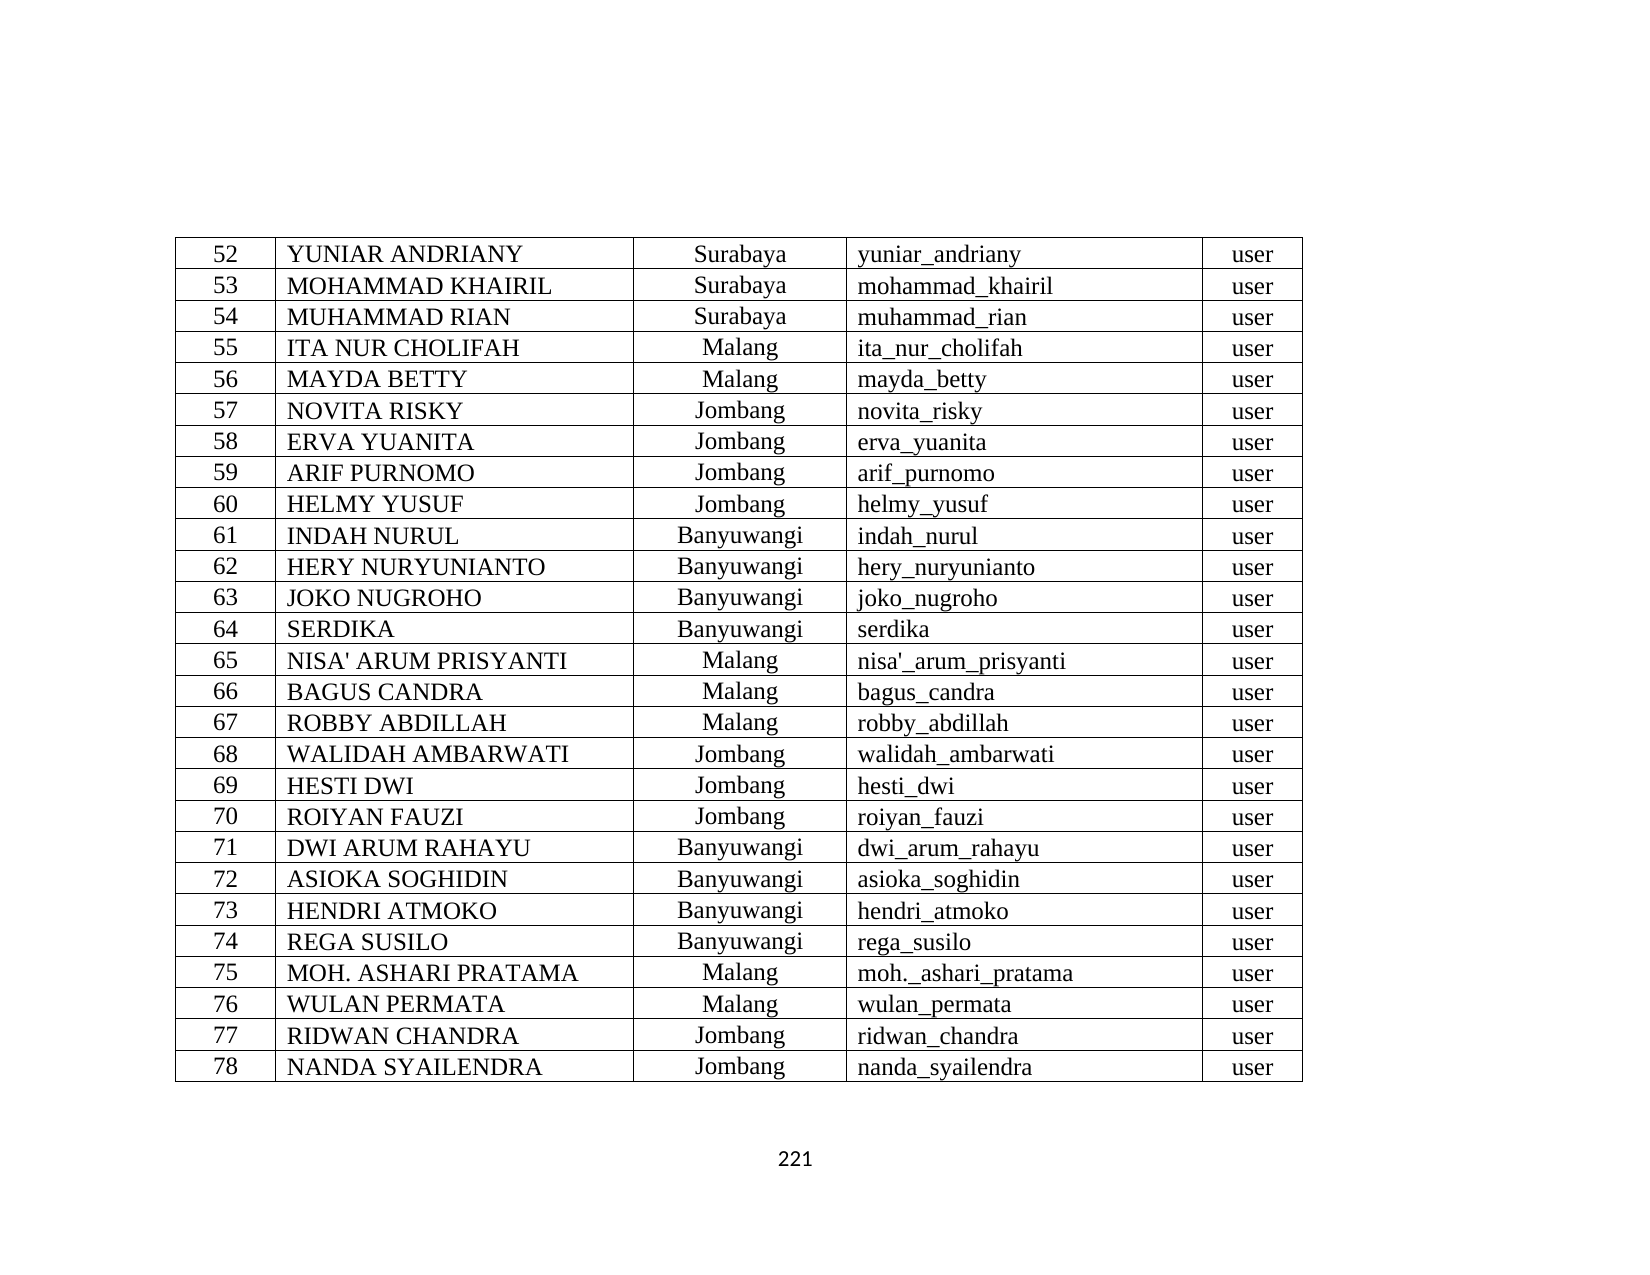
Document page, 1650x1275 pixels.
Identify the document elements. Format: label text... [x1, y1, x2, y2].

table_cell ITA NUR CHOLIFAH [276, 332, 633, 362]
table_cell DWI ARUM RAHAYU [276, 832, 633, 862]
table_cell helmy_yusuf [847, 488, 1202, 518]
table_cell ROBBY ABDILLAH [276, 707, 633, 737]
table_cell 52 [176, 238, 275, 268]
table_cell Malang [634, 676, 846, 706]
table_cell hesti_dwi [847, 769, 1202, 799]
table_cell INDAH NURUL [276, 519, 633, 549]
table_cell user [1203, 301, 1302, 331]
table_cell 58 [176, 426, 275, 456]
table_cell Jombang [634, 801, 846, 831]
table_cell SERDIKA [276, 613, 633, 643]
table_cell 70 [176, 801, 275, 831]
table_cell 76 [176, 988, 275, 1018]
table_cell yuniar_andriany [847, 238, 1202, 268]
table_cell Jombang [634, 738, 846, 768]
table_cell Malang [634, 988, 846, 1018]
table_cell user [1203, 988, 1302, 1018]
table_cell user [1203, 457, 1302, 487]
table_cell 68 [176, 738, 275, 768]
table_cell muhammad_rian [847, 301, 1202, 331]
table_cell user [1203, 394, 1302, 424]
table_cell Banyuwangi [634, 519, 846, 549]
table_cell Jombang [634, 394, 846, 424]
table_cell user [1203, 613, 1302, 643]
table_cell 67 [176, 707, 275, 737]
table_cell joko_nugroho [847, 582, 1202, 612]
table_cell WULAN PERMATA [276, 988, 633, 1018]
table_cell Malang [634, 707, 846, 737]
table_cell Jombang [634, 457, 846, 487]
table_cell REGA SUSILO [276, 926, 633, 956]
table_cell 53 [176, 269, 275, 299]
table_cell hendri_atmoko [847, 894, 1202, 924]
table_cell ERVA YUANITA [276, 426, 633, 456]
table_cell user [1203, 551, 1302, 581]
table_cell asioka_soghidin [847, 863, 1202, 893]
table_cell user [1203, 488, 1302, 518]
table_cell HELMY YUSUF [276, 488, 633, 518]
table_cell YUNIAR ANDRIANY [276, 238, 633, 268]
table_cell wulan_permata [847, 988, 1202, 1018]
table_cell HERY NURYUNIANTO [276, 551, 633, 581]
table_cell user [1203, 832, 1302, 862]
table_cell roiyan_fauzi [847, 801, 1202, 831]
table_cell user [1203, 238, 1302, 268]
table_cell user [1203, 644, 1302, 674]
table_cell NANDA SYAILENDRA [276, 1051, 633, 1081]
table_cell HENDRI ATMOKO [276, 894, 633, 924]
table_cell mayda_betty [847, 363, 1202, 393]
table_cell 56 [176, 363, 275, 393]
table_cell robby_abdillah [847, 707, 1202, 737]
table_cell Banyuwangi [634, 863, 846, 893]
table_cell Malang [634, 957, 846, 987]
table_cell 71 [176, 832, 275, 862]
table_cell 73 [176, 894, 275, 924]
table_cell MUHAMMAD RIAN [276, 301, 633, 331]
table_cell user [1203, 582, 1302, 612]
table_cell user [1203, 676, 1302, 706]
table_cell user [1203, 426, 1302, 456]
table_cell NOVITA RISKY [276, 394, 633, 424]
table_cell Banyuwangi [634, 894, 846, 924]
table_cell Malang [634, 332, 846, 362]
table_cell user [1203, 1051, 1302, 1081]
table_cell 77 [176, 1019, 275, 1049]
table_cell 55 [176, 332, 275, 362]
table_cell bagus_candra [847, 676, 1202, 706]
table_cell 78 [176, 1051, 275, 1081]
table_cell 59 [176, 457, 275, 487]
table_cell walidah_ambarwati [847, 738, 1202, 768]
table_cell user [1203, 926, 1302, 956]
table_cell user [1203, 519, 1302, 549]
table_cell 63 [176, 582, 275, 612]
table_cell erva_yuanita [847, 426, 1202, 456]
table_cell 66 [176, 676, 275, 706]
table_cell Malang [634, 363, 846, 393]
table_cell ASIOKA SOGHIDIN [276, 863, 633, 893]
table_cell novita_risky [847, 394, 1202, 424]
table_cell 64 [176, 613, 275, 643]
table_cell user [1203, 894, 1302, 924]
table_cell 74 [176, 926, 275, 956]
table_cell nanda_syailendra [847, 1051, 1202, 1081]
table_cell 65 [176, 644, 275, 674]
table_cell user [1203, 269, 1302, 299]
table_cell Banyuwangi [634, 613, 846, 643]
table_cell 69 [176, 769, 275, 799]
table_cell nisa'_arum_prisyanti [847, 644, 1202, 674]
table_cell JOKO NUGROHO [276, 582, 633, 612]
table_cell Banyuwangi [634, 832, 846, 862]
table_cell Jombang [634, 769, 846, 799]
table_cell hery_nuryunianto [847, 551, 1202, 581]
table_cell 62 [176, 551, 275, 581]
table_cell Jombang [634, 488, 846, 518]
table_cell Banyuwangi [634, 926, 846, 956]
table_cell user [1203, 707, 1302, 737]
table_cell arif_purnomo [847, 457, 1202, 487]
table_cell user [1203, 1019, 1302, 1049]
table_cell BAGUS CANDRA [276, 676, 633, 706]
table_cell mohammad_khairil [847, 269, 1202, 299]
table_cell user [1203, 332, 1302, 362]
table_cell 57 [176, 394, 275, 424]
table_cell ROIYAN FAUZI [276, 801, 633, 831]
table_cell user [1203, 801, 1302, 831]
table_cell 61 [176, 519, 275, 549]
table_cell Jombang [634, 426, 846, 456]
table_cell user [1203, 363, 1302, 393]
table_cell Malang [634, 644, 846, 674]
table_cell 75 [176, 957, 275, 987]
table_cell MOH. ASHARI PRATAMA [276, 957, 633, 987]
table_cell Surabaya [634, 301, 846, 331]
table_cell MAYDA BETTY [276, 363, 633, 393]
table_cell Jombang [634, 1019, 846, 1049]
table_cell 54 [176, 301, 275, 331]
table_cell HESTI DWI [276, 769, 633, 799]
table_cell indah_nurul [847, 519, 1202, 549]
table_cell user [1203, 738, 1302, 768]
table_cell Jombang [634, 1051, 846, 1081]
table_cell Surabaya [634, 269, 846, 299]
table_cell ARIF PURNOMO [276, 457, 633, 487]
table_cell 60 [176, 488, 275, 518]
table_cell ridwan_chandra [847, 1019, 1202, 1049]
table_cell moh._ashari_pratama [847, 957, 1202, 987]
table_cell MOHAMMAD KHAIRIL [276, 269, 633, 299]
table_cell WALIDAH AMBARWATI [276, 738, 633, 768]
table_cell dwi_arum_rahayu [847, 832, 1202, 862]
table_cell user [1203, 957, 1302, 987]
table_cell NISA' ARUM PRISYANTI [276, 644, 633, 674]
table_cell user [1203, 769, 1302, 799]
table_cell Surabaya [634, 238, 846, 268]
table_cell RIDWAN CHANDRA [276, 1019, 633, 1049]
table_cell Banyuwangi [634, 551, 846, 581]
table_cell Banyuwangi [634, 582, 846, 612]
table_cell 72 [176, 863, 275, 893]
table_cell serdika [847, 613, 1202, 643]
table_cell user [1203, 863, 1302, 893]
table_cell ita_nur_cholifah [847, 332, 1202, 362]
table_cell rega_susilo [847, 926, 1202, 956]
